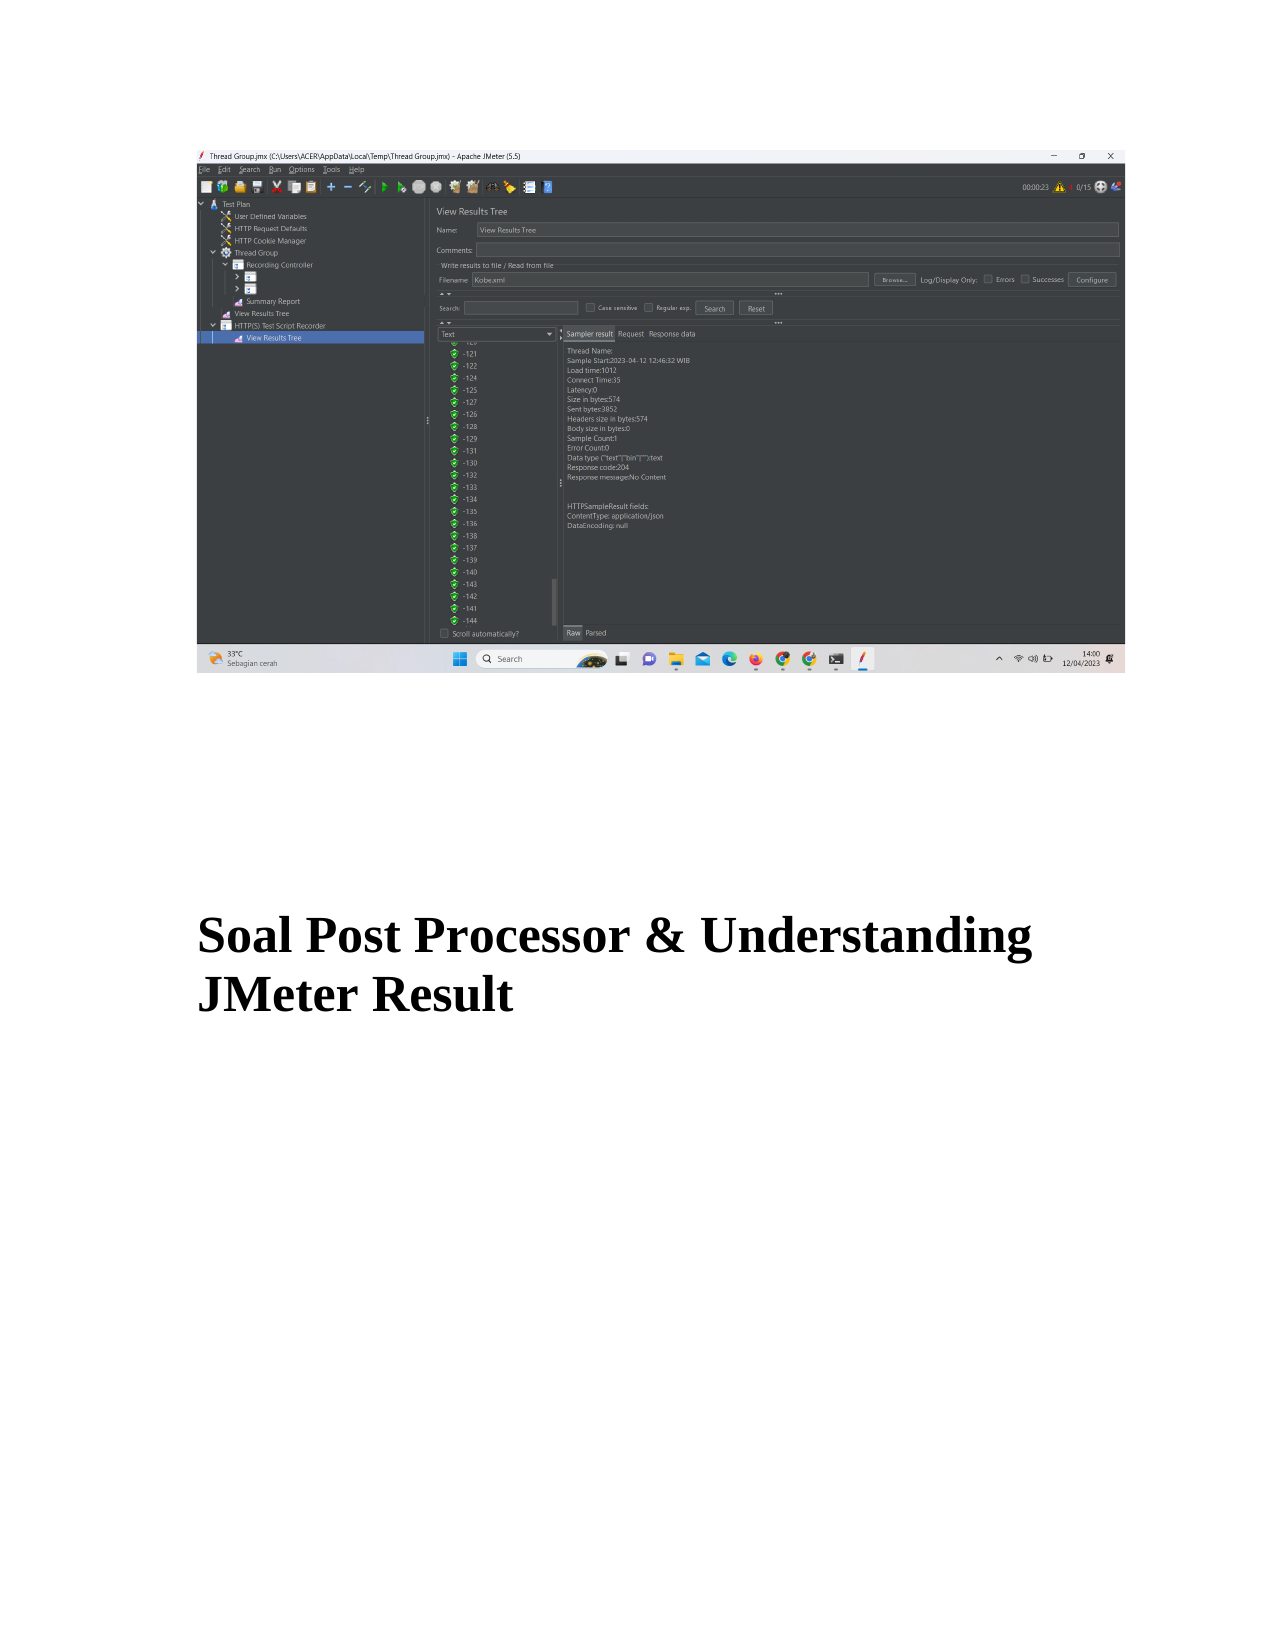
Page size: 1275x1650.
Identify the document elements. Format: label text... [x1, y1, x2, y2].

picture [196, 150, 1125, 673]
text Soal Post Processor & Understanding JMeter Result [197, 903, 1125, 1023]
